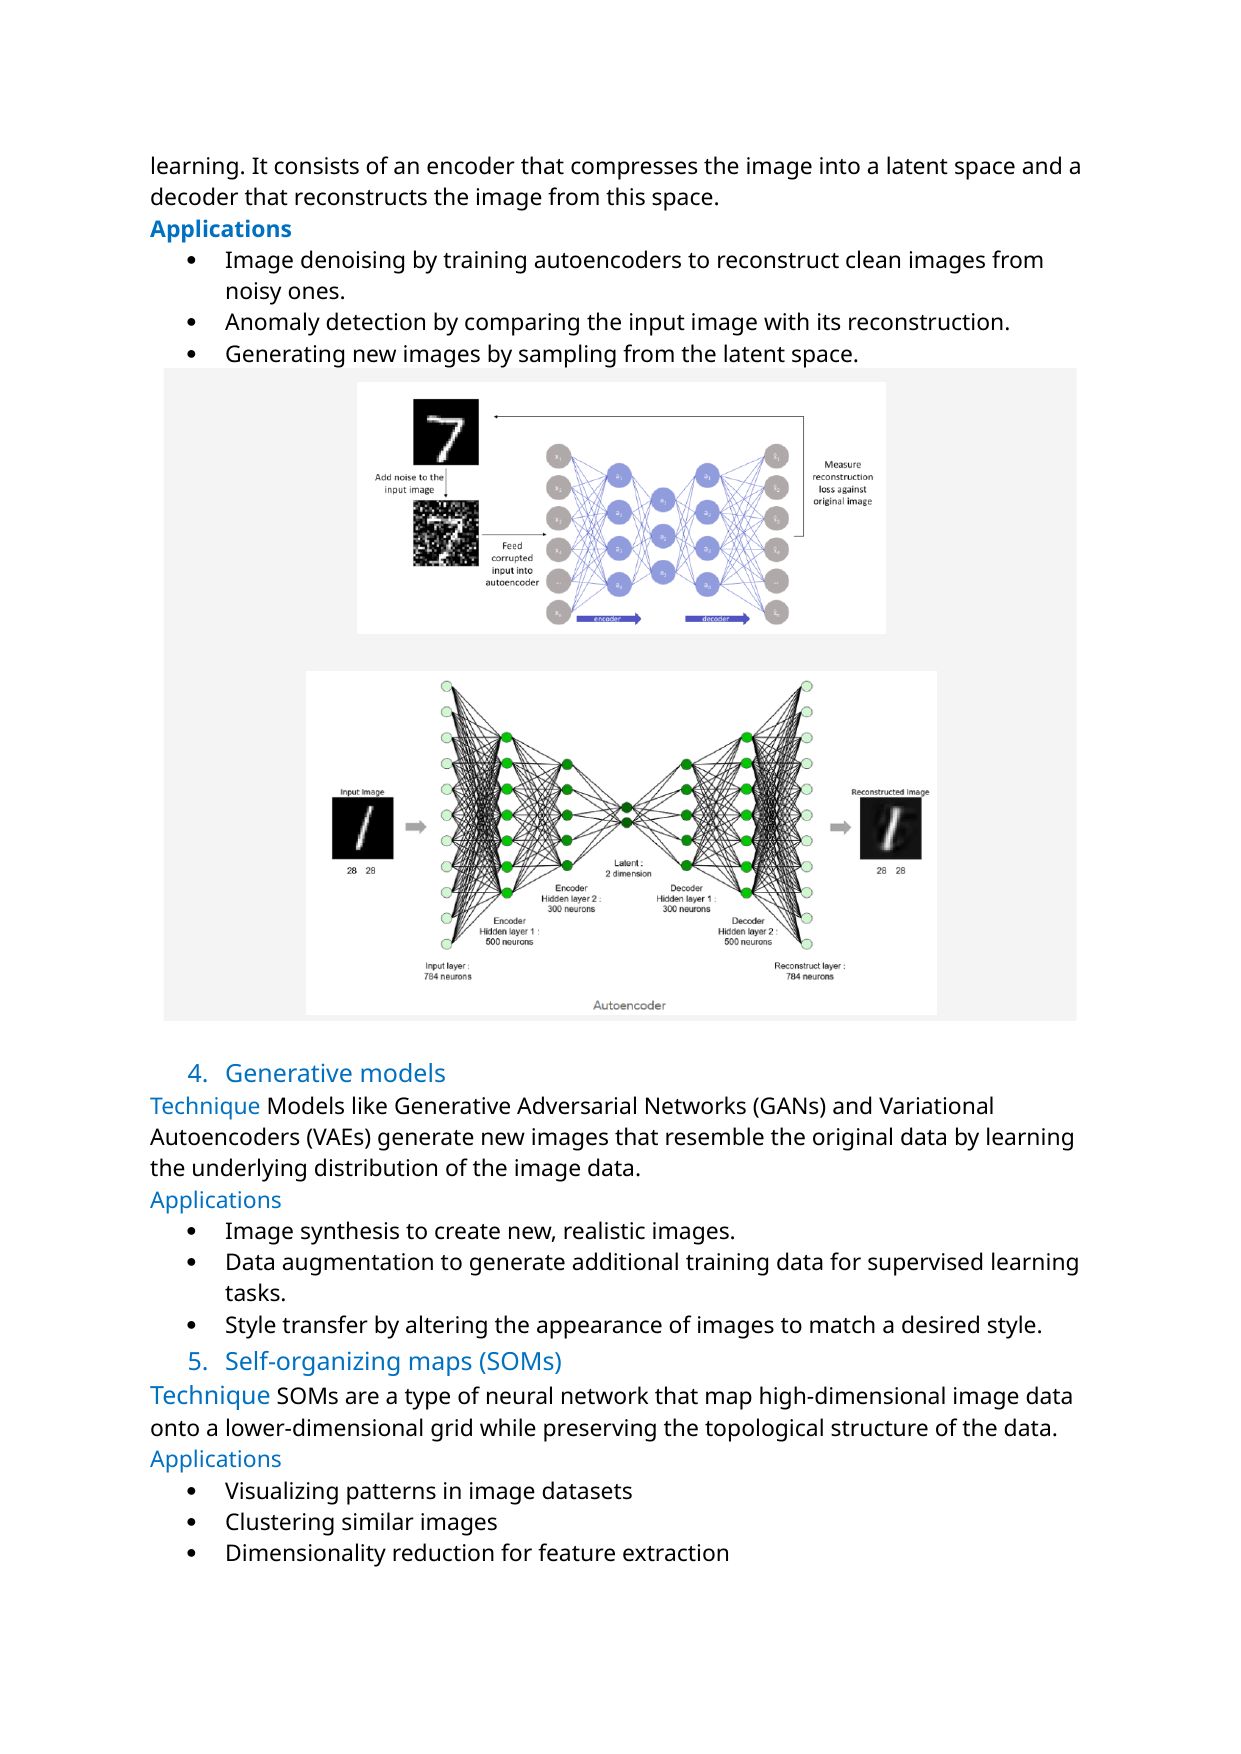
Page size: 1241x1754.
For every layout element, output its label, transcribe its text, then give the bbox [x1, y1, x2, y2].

text Applications [150, 1183, 1090, 1215]
list Style transfer by altering the appearance of images to match a desired style. [187, 1308, 1090, 1340]
picture [163, 368, 1077, 1021]
text Applications [150, 212, 1090, 244]
text Technique Models like Generative Adversarial Networks (GANs) and Variational Autoencoders (VAEs) generate new images that resemble the original data by learning the underlying distribution of the image data. [150, 1090, 1090, 1183]
text Technique SOMs are a type of neural network that map high-dimensional image data onto a lower-dimensional grid while preserving the topological structure of the data. [150, 1378, 1090, 1443]
list Clustering similar images [187, 1506, 1090, 1537]
list Visualizing patterns in image datasets [187, 1474, 1090, 1506]
list Generating new images by sampling from the latent space. [187, 337, 1090, 369]
list Data augmentation to generate additional training data for supervised learning tasks. [187, 1246, 1090, 1308]
list Anomaly detection by comparing the input image with its reconstruction. [187, 306, 1090, 337]
subtitle Self-organizing maps (SOMs) [187, 1344, 1090, 1378]
list Image denoising by training autoencoders to reconstruct clean images from noisy ones. [187, 244, 1090, 306]
list Dimensionality reduction for feature extraction [187, 1537, 1090, 1568]
list Image synthesis to create new, realistic images. [187, 1215, 1090, 1246]
text Applications [150, 1443, 1090, 1474]
subtitle Generative models [187, 1056, 1090, 1090]
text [150, 150, 1090, 212]
